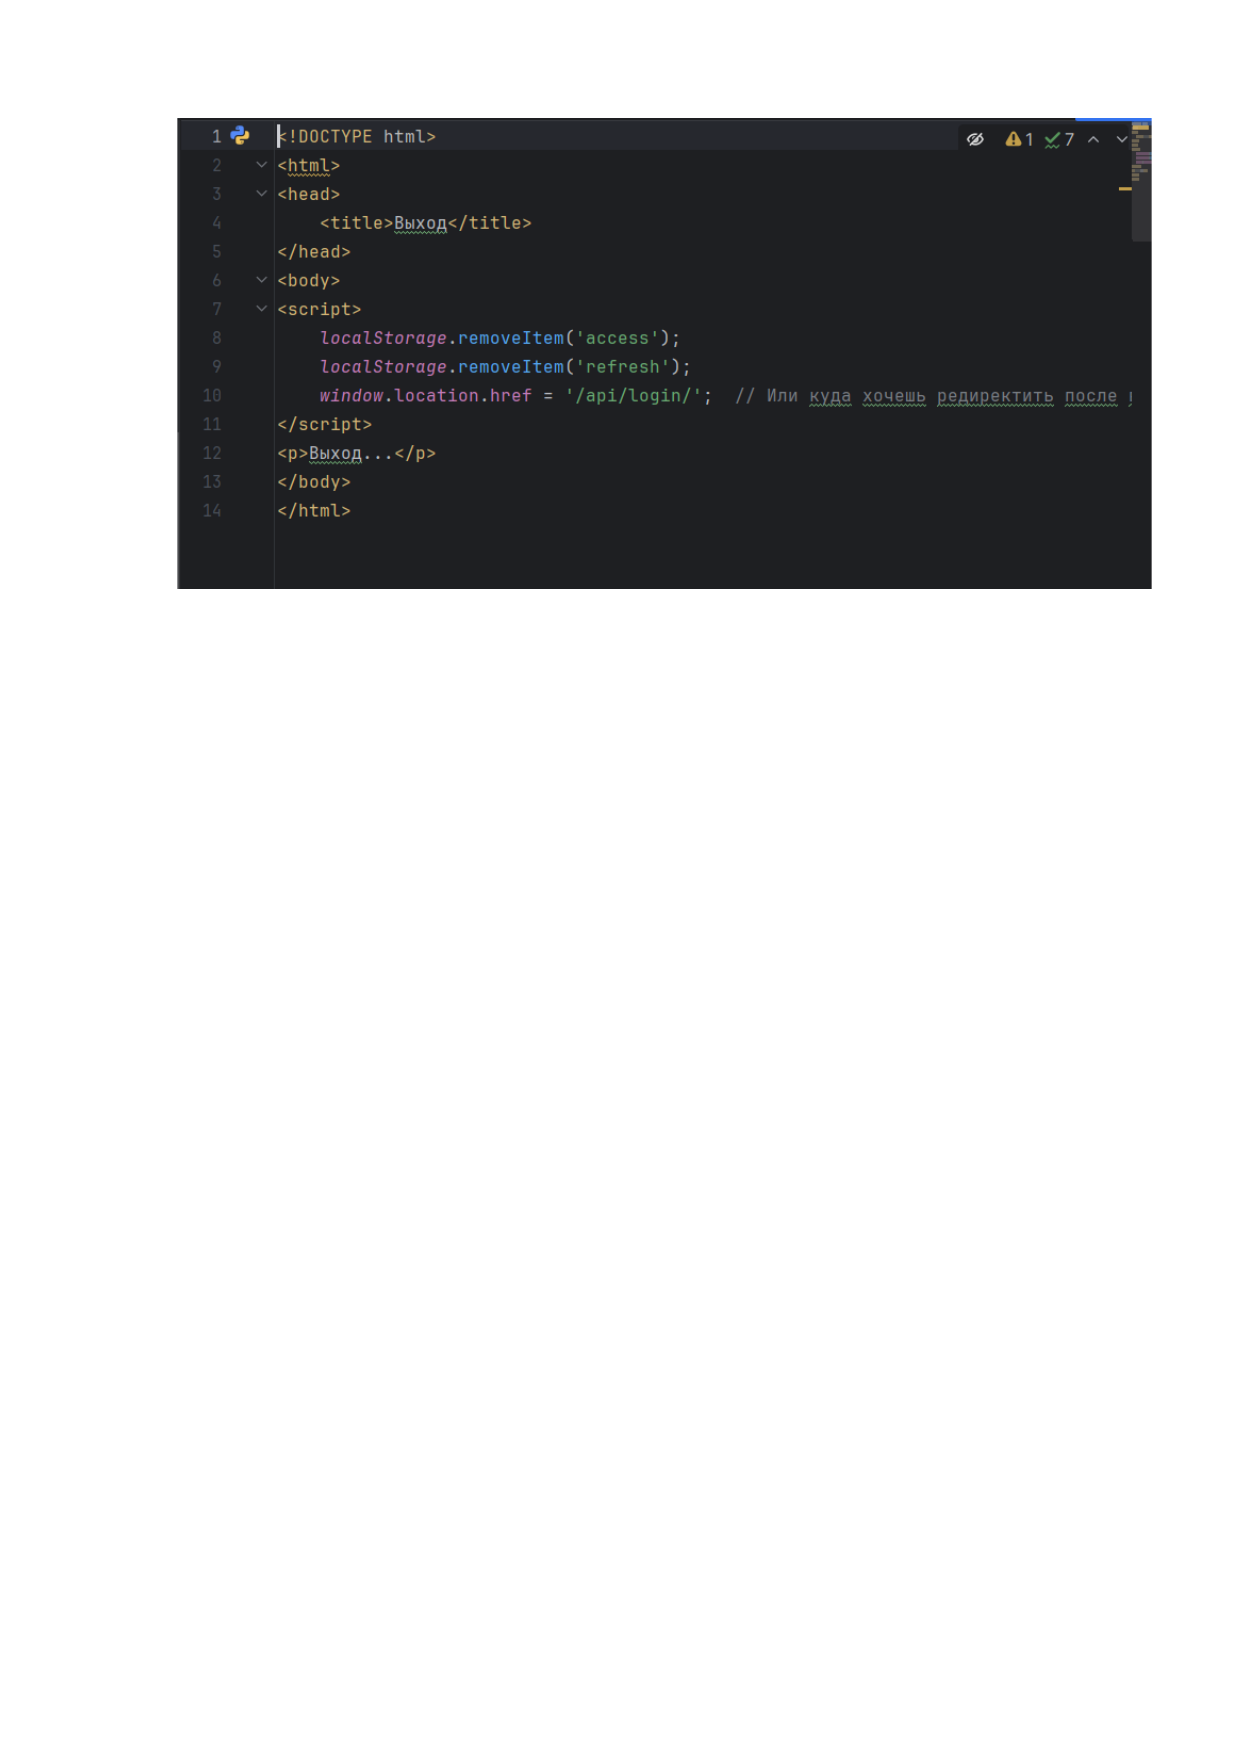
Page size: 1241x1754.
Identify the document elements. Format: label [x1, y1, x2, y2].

picture [177, 118, 1152, 589]
